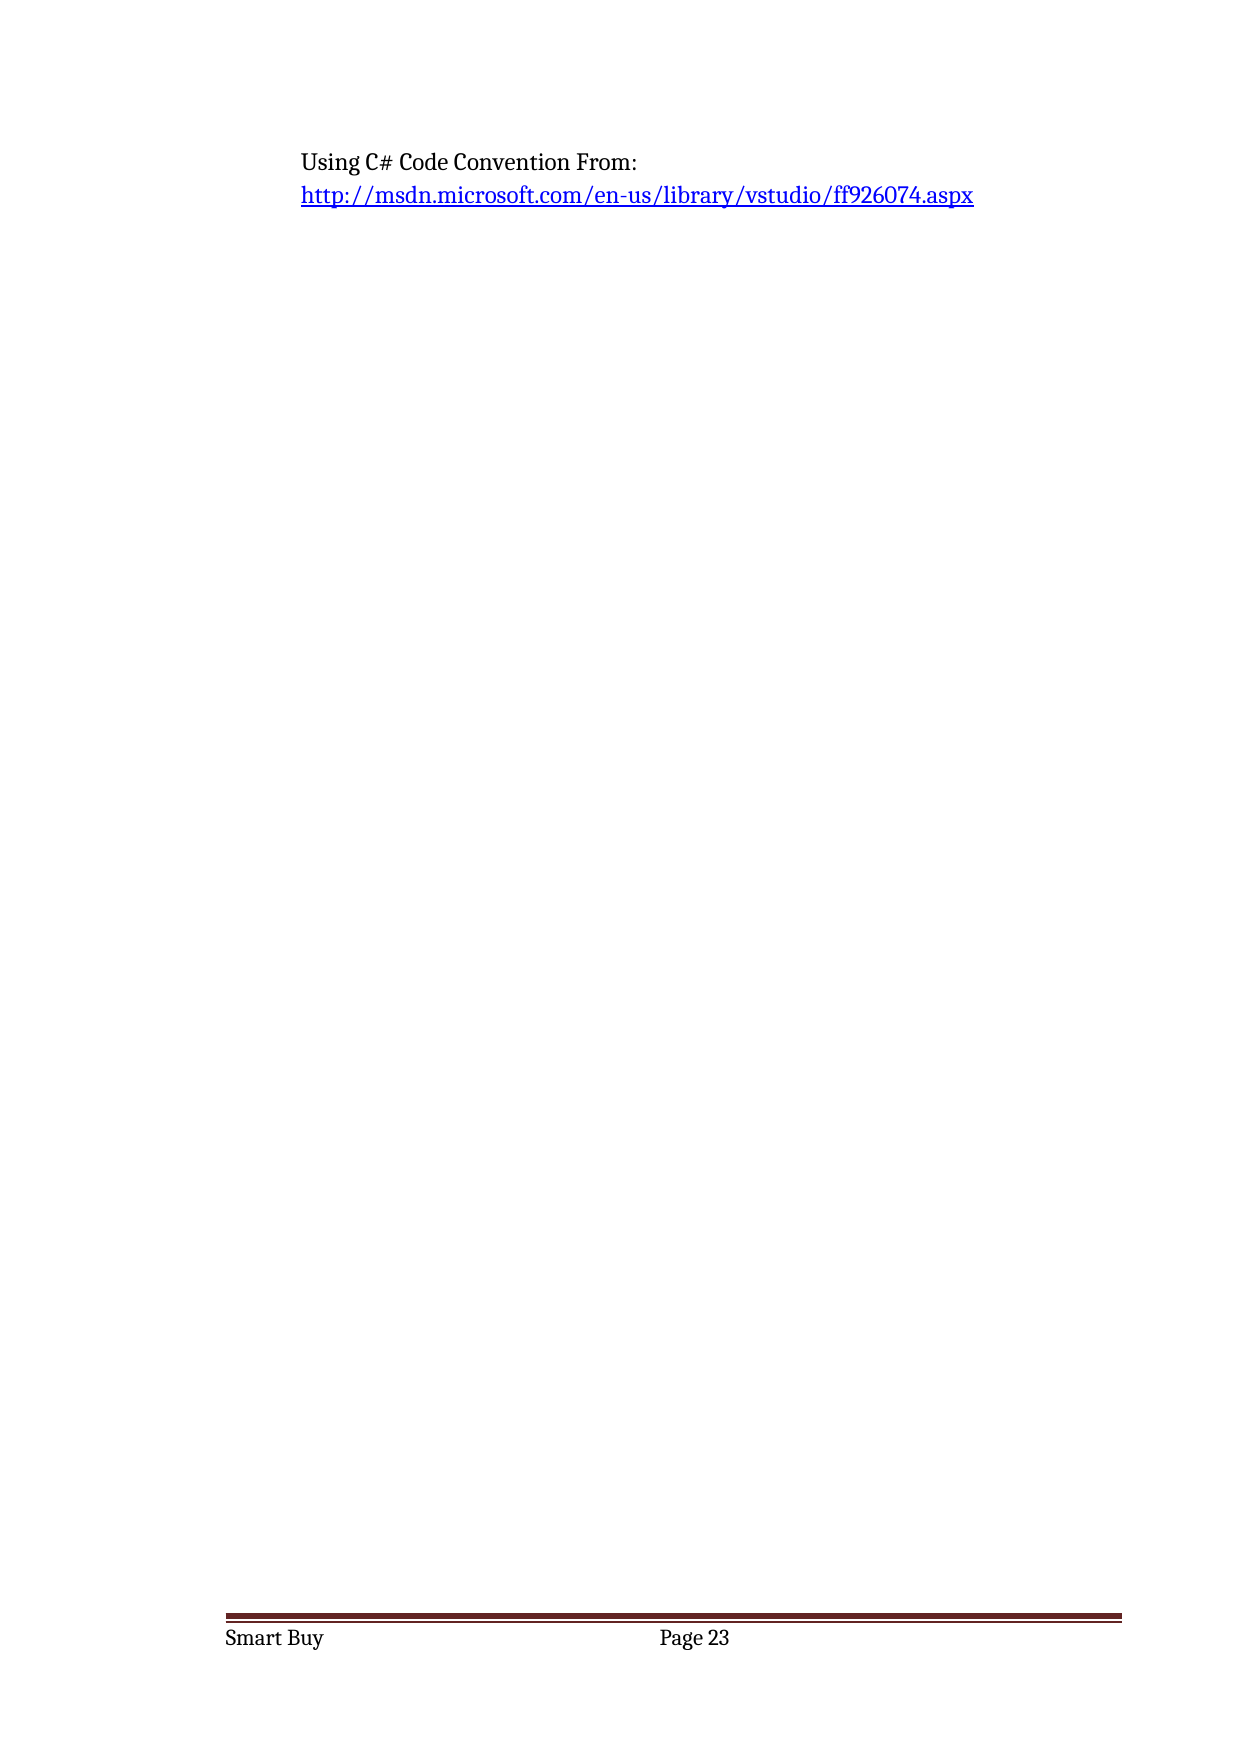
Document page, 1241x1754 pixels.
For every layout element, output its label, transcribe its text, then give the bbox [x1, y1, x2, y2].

text http://msdn.microsoft.com/en-us/library/vstudio/ff926074.aspx [301, 181, 1122, 209]
text Using C# Code Convention From: [301, 148, 1122, 176]
